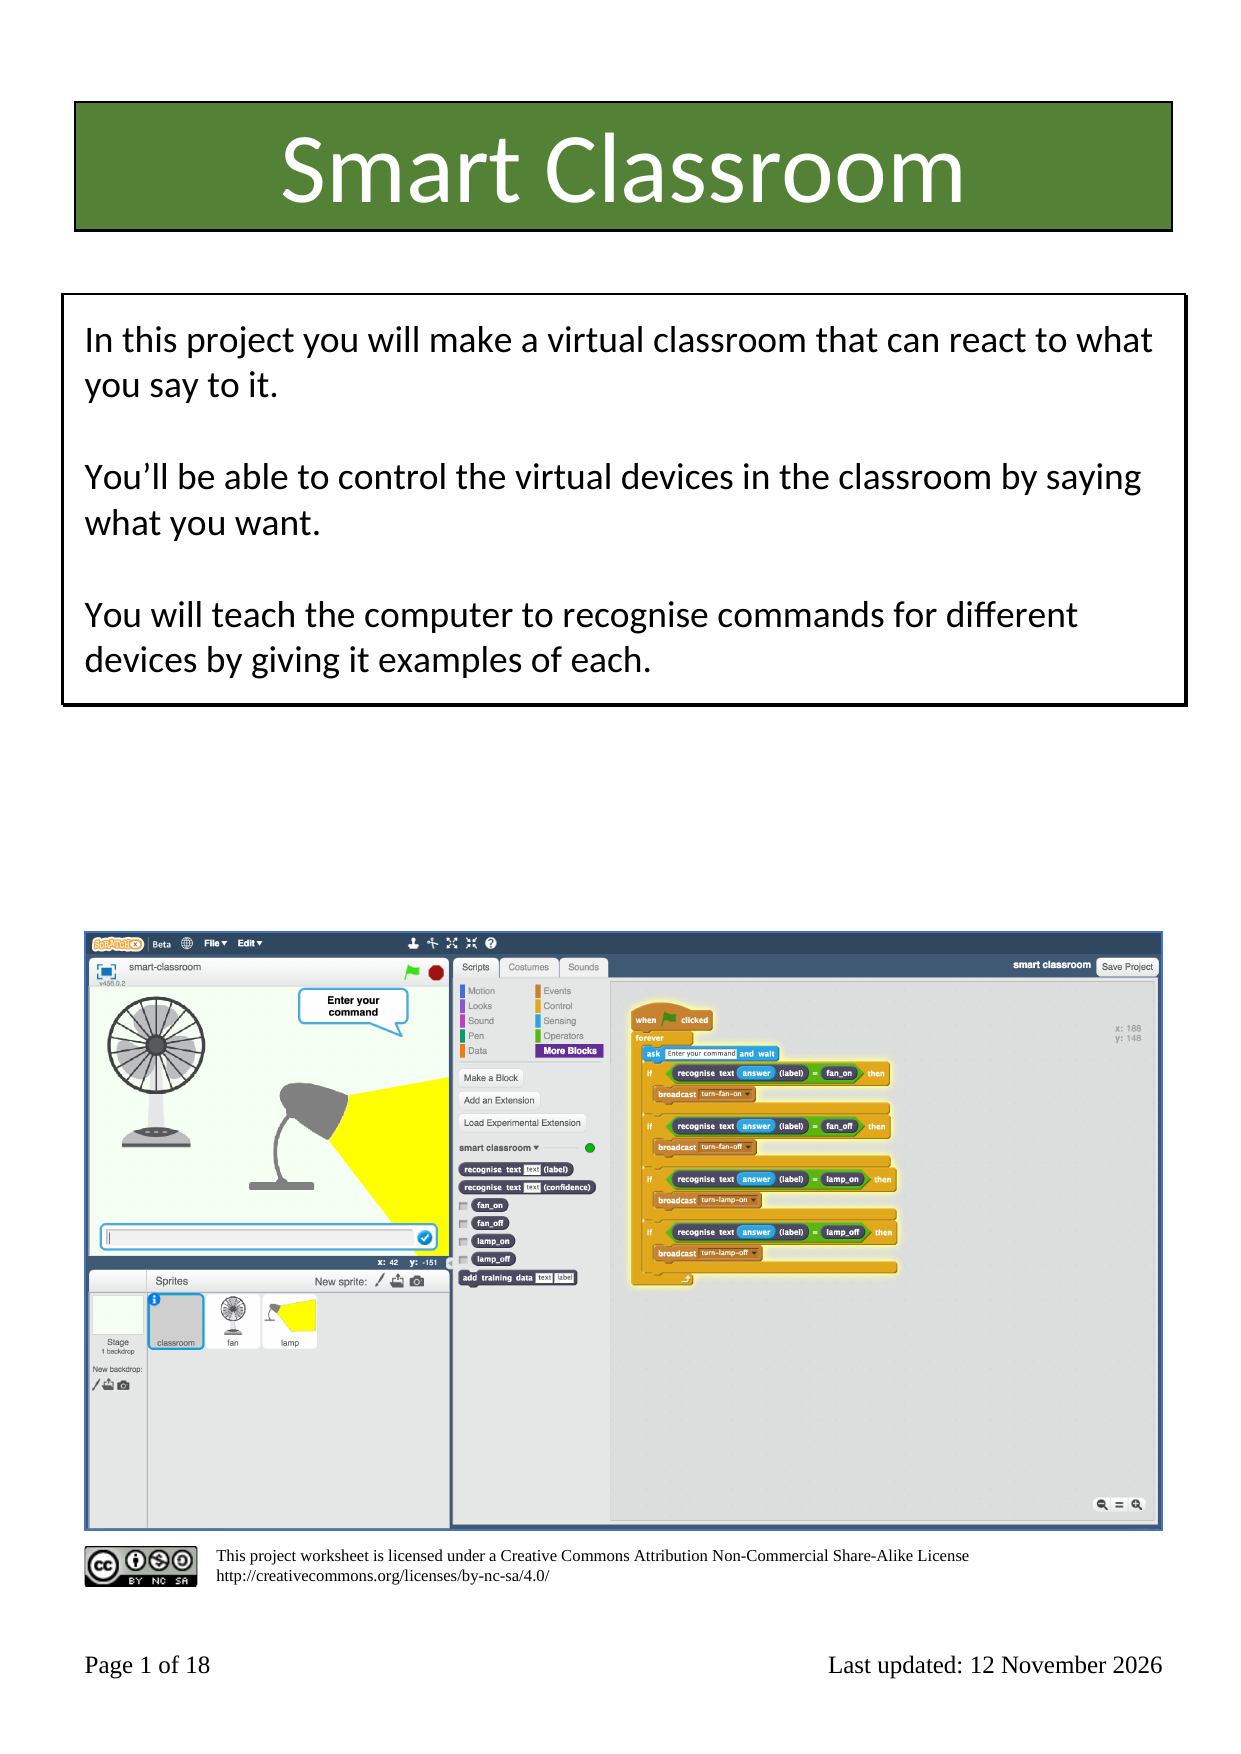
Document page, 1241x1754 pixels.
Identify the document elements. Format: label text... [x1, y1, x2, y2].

picture [86, 933, 1161, 1529]
text This project worksheet is licensed under a Creative Commons Attribution Non-Commercial Share-Alike License [198, 1546, 1163, 1565]
text Smart Classroom [76, 103, 1171, 229]
text You’ll be able to control the virtual devices in the classroom by saying what you want. [84, 453, 1163, 545]
text http://creativecommons.org/licenses/by-nc-sa/4.0/ [198, 1565, 1163, 1584]
text You will teach the computer to recognise commands for different devices by giving it examples of each. [64, 568, 1184, 703]
text In this project you will make a virtual classroom that can react to what you say to it. [64, 295, 1184, 407]
picture [84, 1546, 198, 1587]
